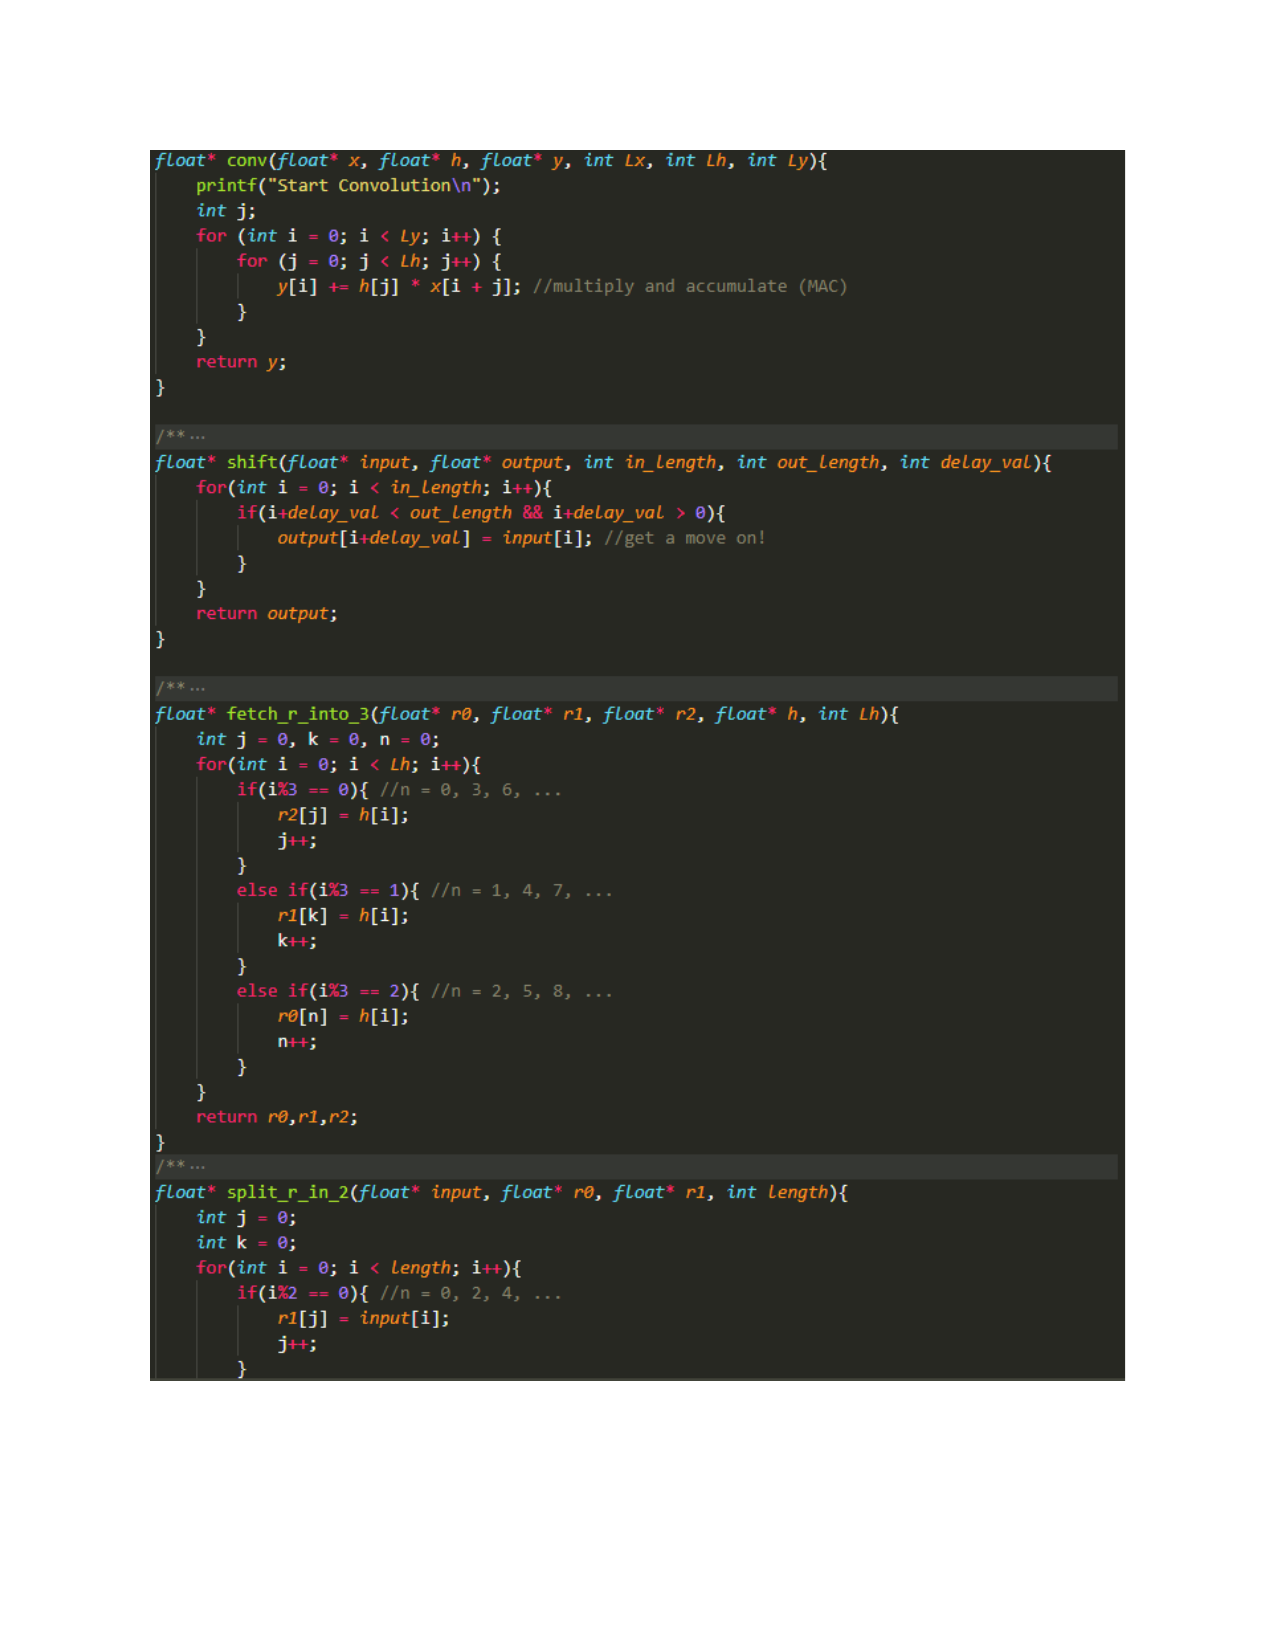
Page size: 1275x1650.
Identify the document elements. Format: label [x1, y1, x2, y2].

picture [150, 150, 1125, 1381]
